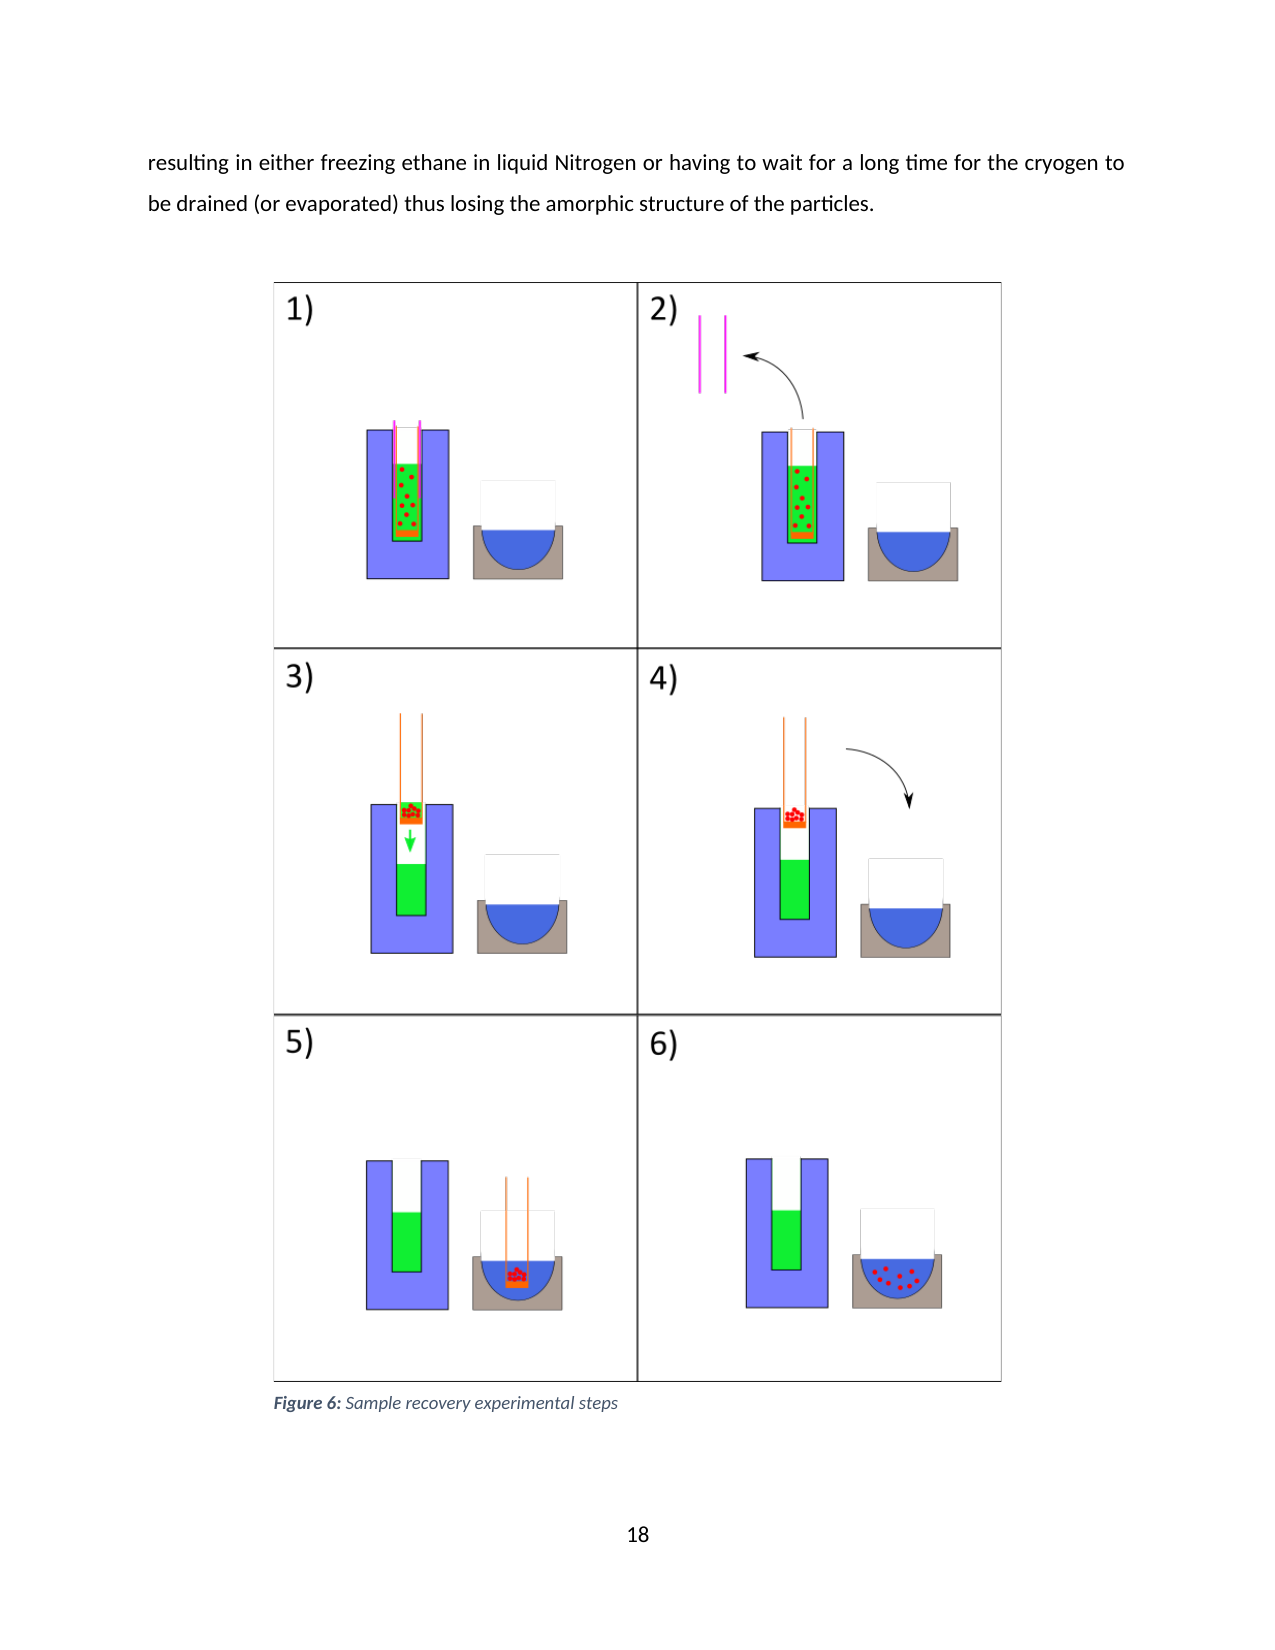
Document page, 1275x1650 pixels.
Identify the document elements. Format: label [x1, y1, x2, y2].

text [148, 148, 1127, 218]
picture [273, 282, 1002, 1382]
